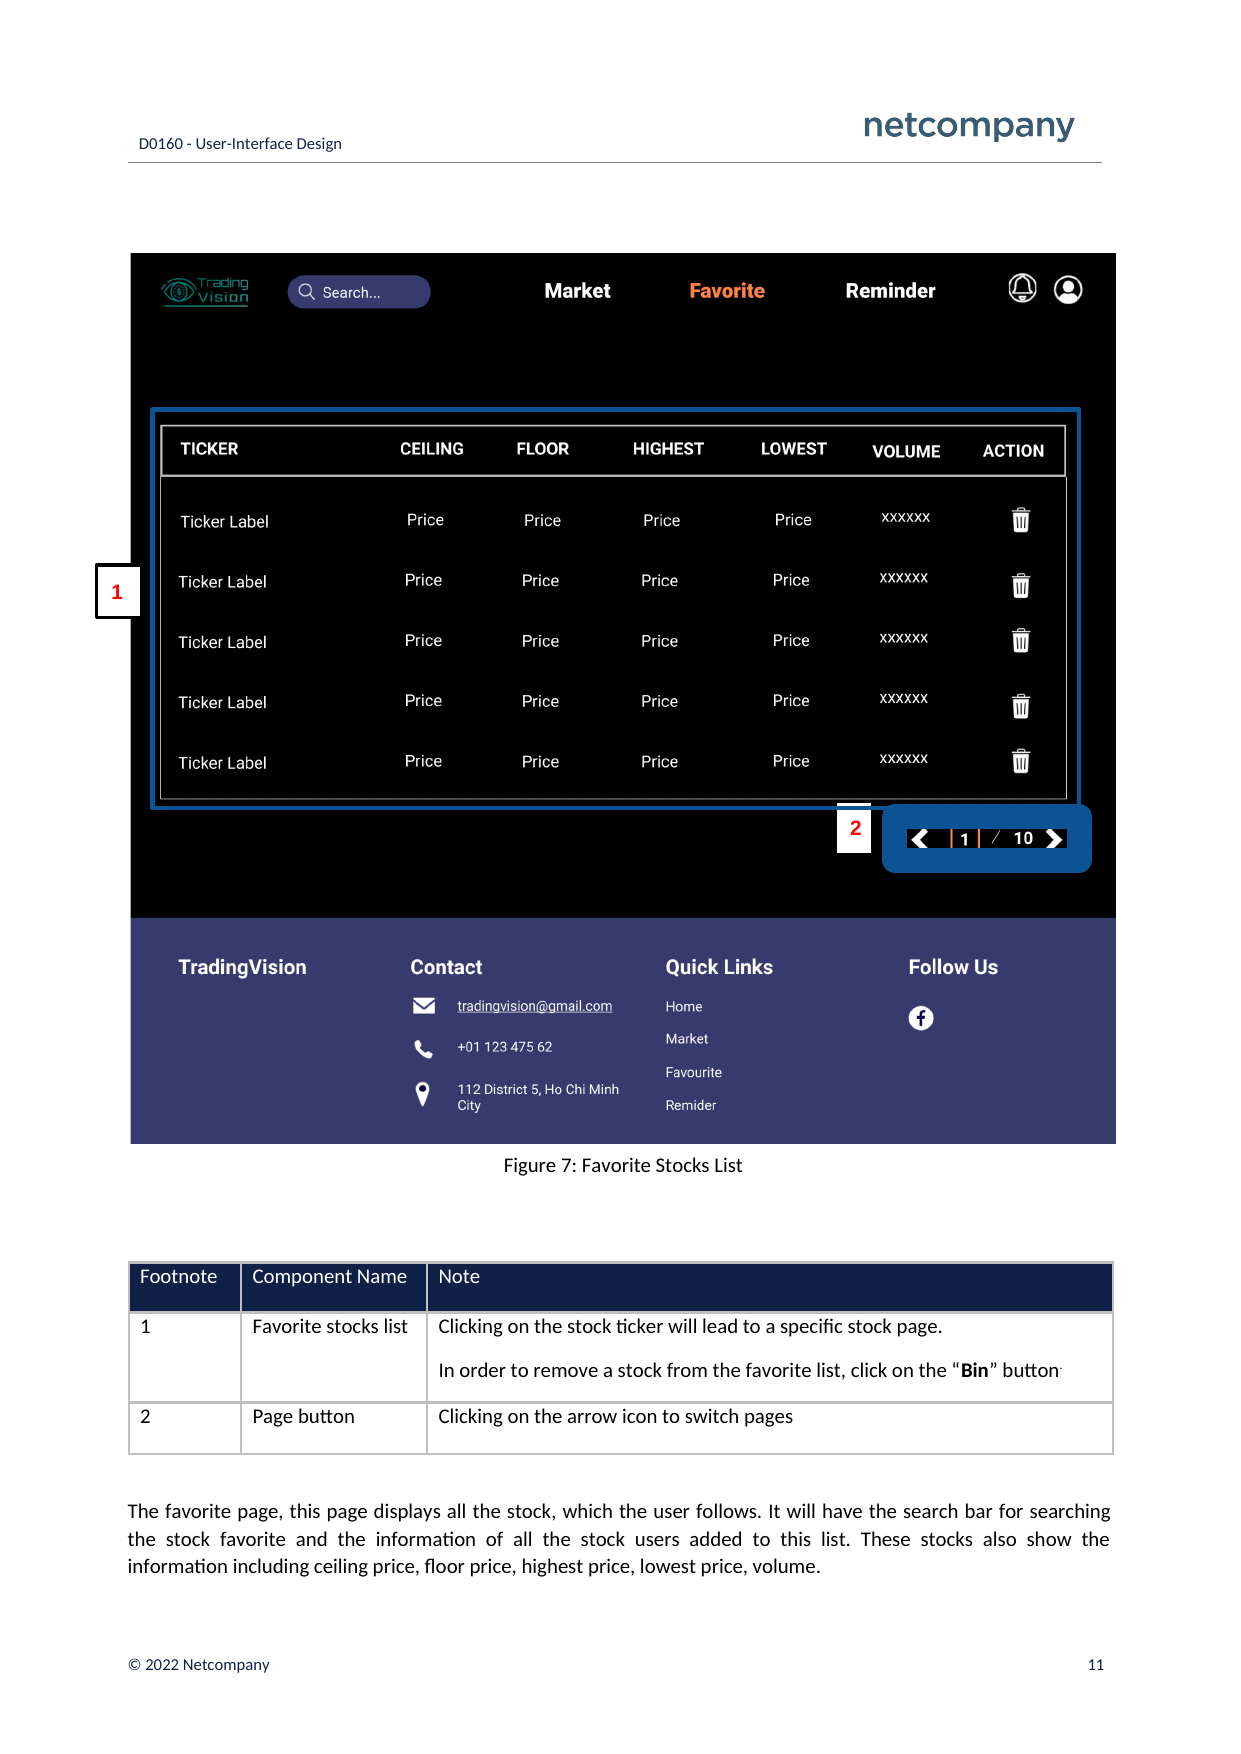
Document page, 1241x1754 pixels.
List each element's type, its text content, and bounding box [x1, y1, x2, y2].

table_cell 2 [130, 1404, 240, 1452]
picture [130, 253, 1116, 1144]
text The favorite page, this page displays all the stock, which the user follows. It will have the search bar for searching the stock favorite and the information of all the stock users added to this list. These stocks also show the information including ceiling price, floor price, highest price, lowest price, volume. [127, 1498, 1113, 1579]
table_cell Clicking on the arrow icon to switch pages [428, 1404, 1112, 1452]
table_header Note [428, 1264, 1112, 1311]
table_header Component Name [242, 1264, 426, 1311]
table_header Footnote [130, 1264, 240, 1311]
picture [847, 102, 1092, 150]
table_cell Page button [242, 1404, 426, 1452]
table_cell Favorite stocks list [242, 1314, 426, 1401]
table_cell 1 [130, 1314, 240, 1401]
table_cell Clicking on the stock ticker will lead to a specific stock page. In order to remove a stock from the favorite list, click on the “Bin” button. [428, 1314, 1112, 1401]
